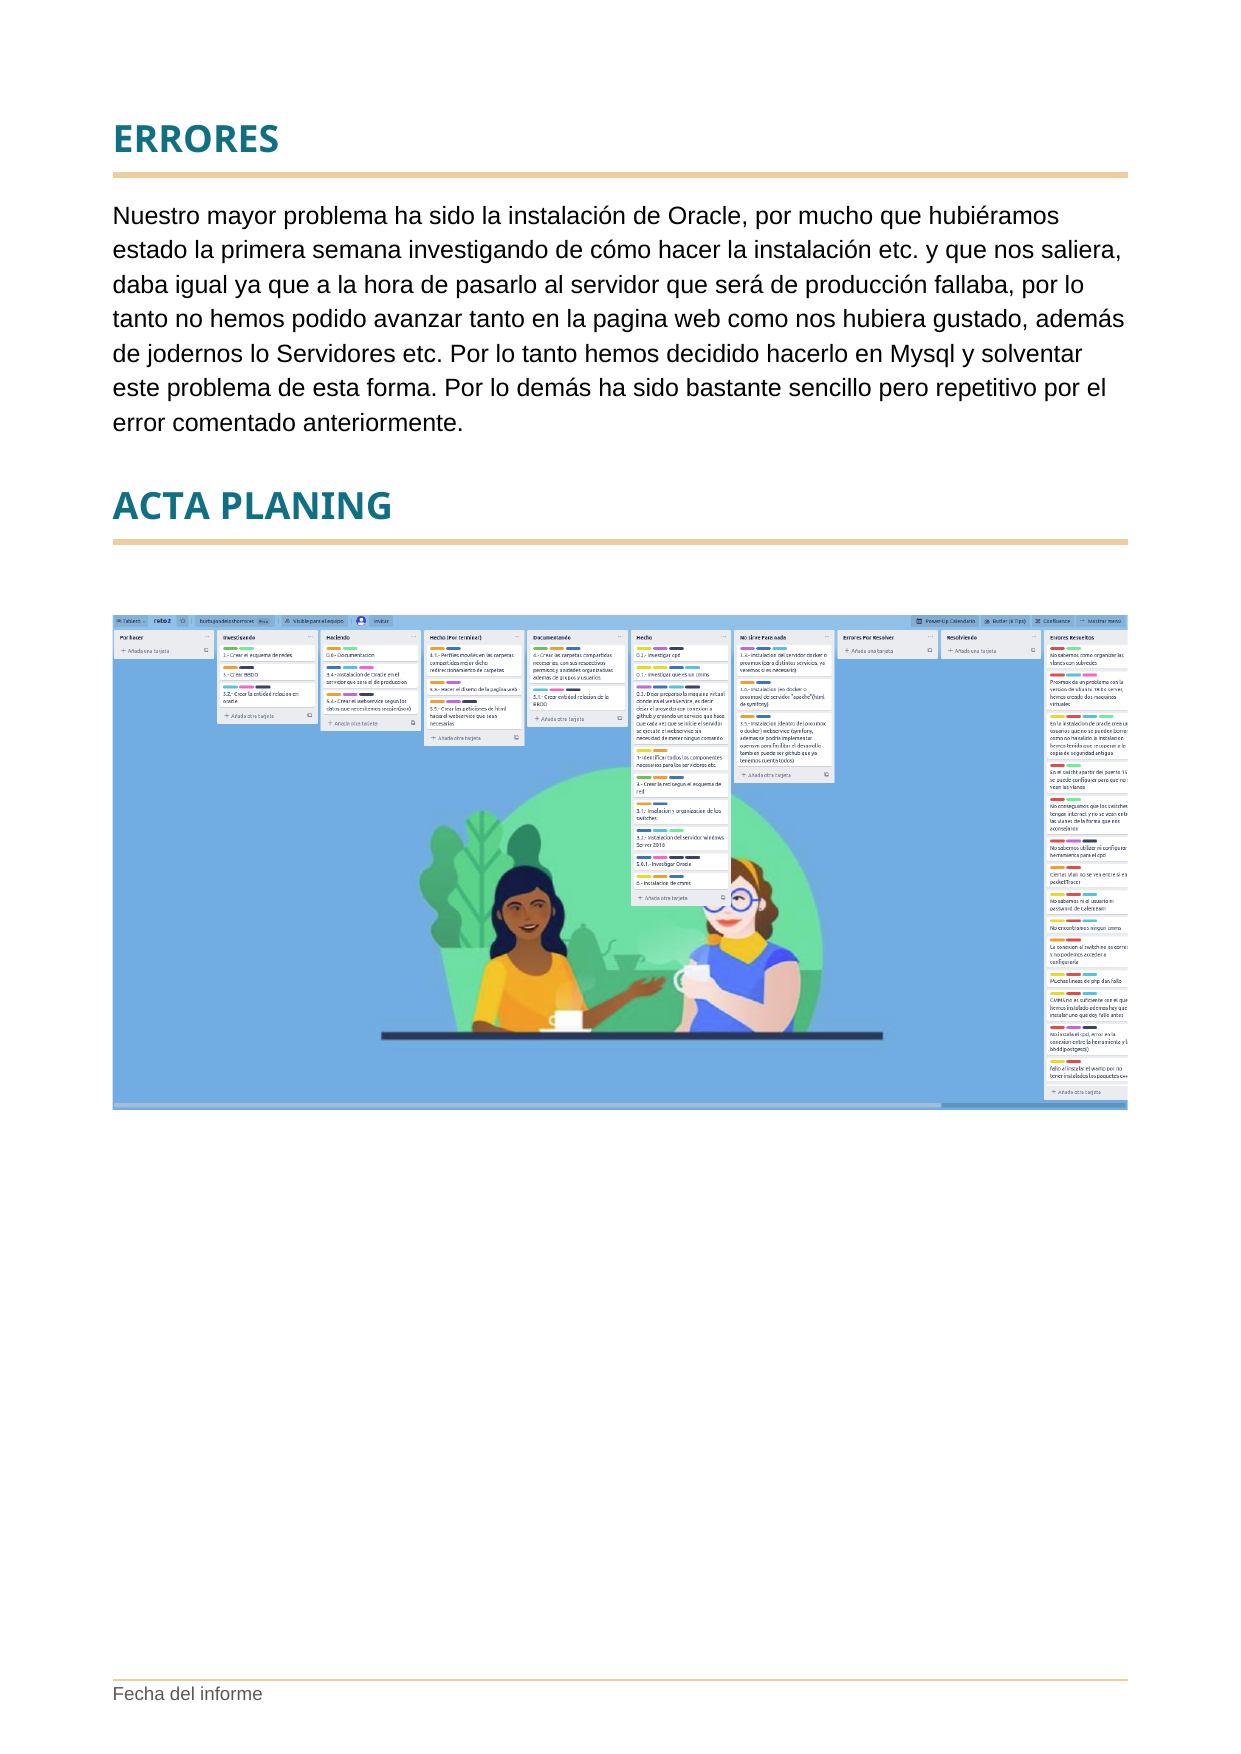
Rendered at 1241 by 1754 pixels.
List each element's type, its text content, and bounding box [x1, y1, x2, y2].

text Nuestro mayor problema ha sido la instalación de Oracle, por mucho que hubiéramos estado la primera semana investigando de cómo hacer la instalación etc. y que nos saliera, daba igual ya que a la hora de pasarlo al servidor que será de producción fallaba, por lo tanto no hemos podido avanzar tanto en la pagina web como nos hubiera gustado, además de jodernos lo Servidores etc. Por lo tanto hemos decidido hacerlo en Mysql y solventar este problema de esta forma. Por lo demás ha sido bastante sencillo pero repetitivo por el error comentado anteriormente. [112, 201, 1128, 436]
subtitle Acta planing [112, 480, 1128, 545]
picture [112, 615, 1128, 1110]
subtitle Errores [112, 112, 1128, 178]
